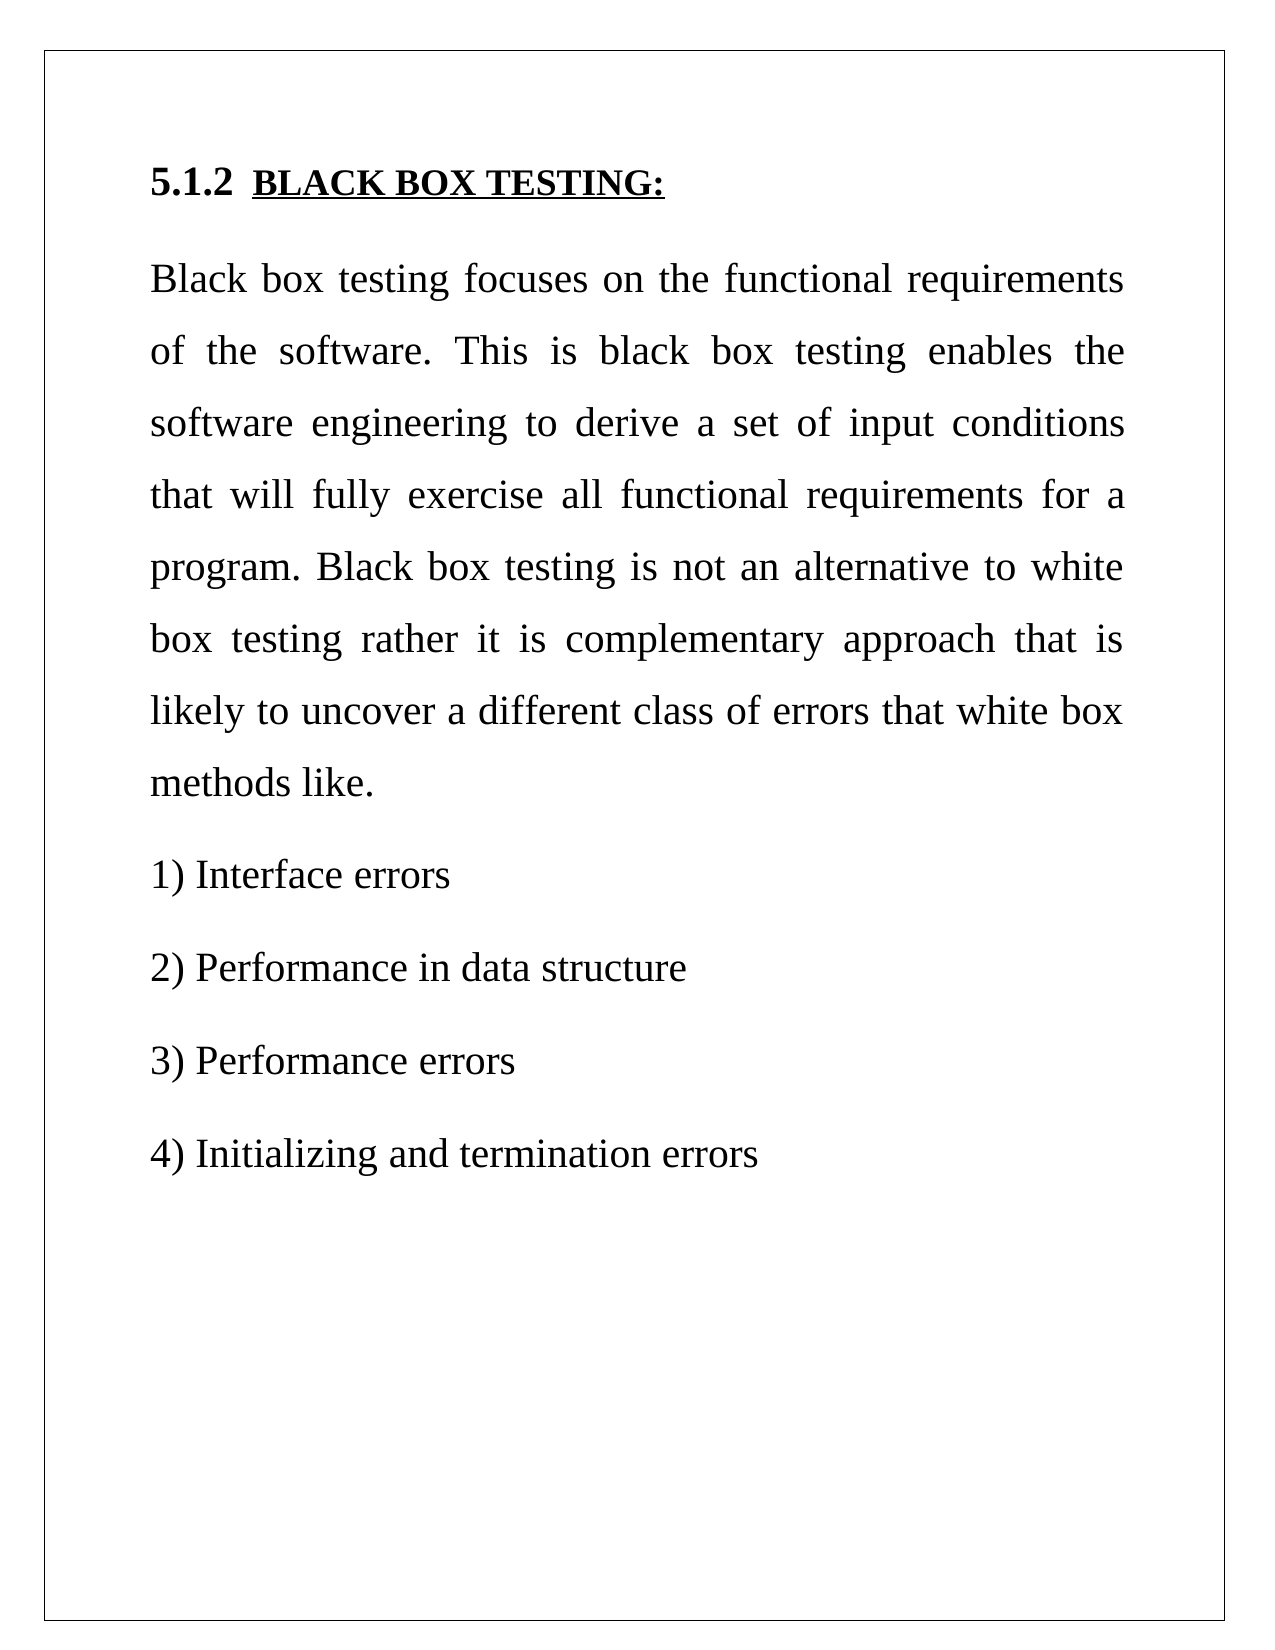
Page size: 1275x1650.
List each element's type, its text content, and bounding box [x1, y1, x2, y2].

list Initializing and termination errors [150, 1128, 1223, 1176]
list Performance in data structure [150, 943, 1223, 991]
text Black box testing focuses on the functional requirements of the software. This is black box testing enables the software engineering to derive a set of input conditions that will fully exercise all functional requirements for a program. Black box testing is not an alternative to white box testing rather it is complementary approach that is likely to uncover a different class of errors that white box methods like. [150, 254, 1125, 805]
list Performance errors [150, 1035, 1223, 1083]
list Interface errors [150, 850, 1223, 898]
subtitle 5.1.2 BLACK BOX TESTING: [150, 156, 1125, 204]
